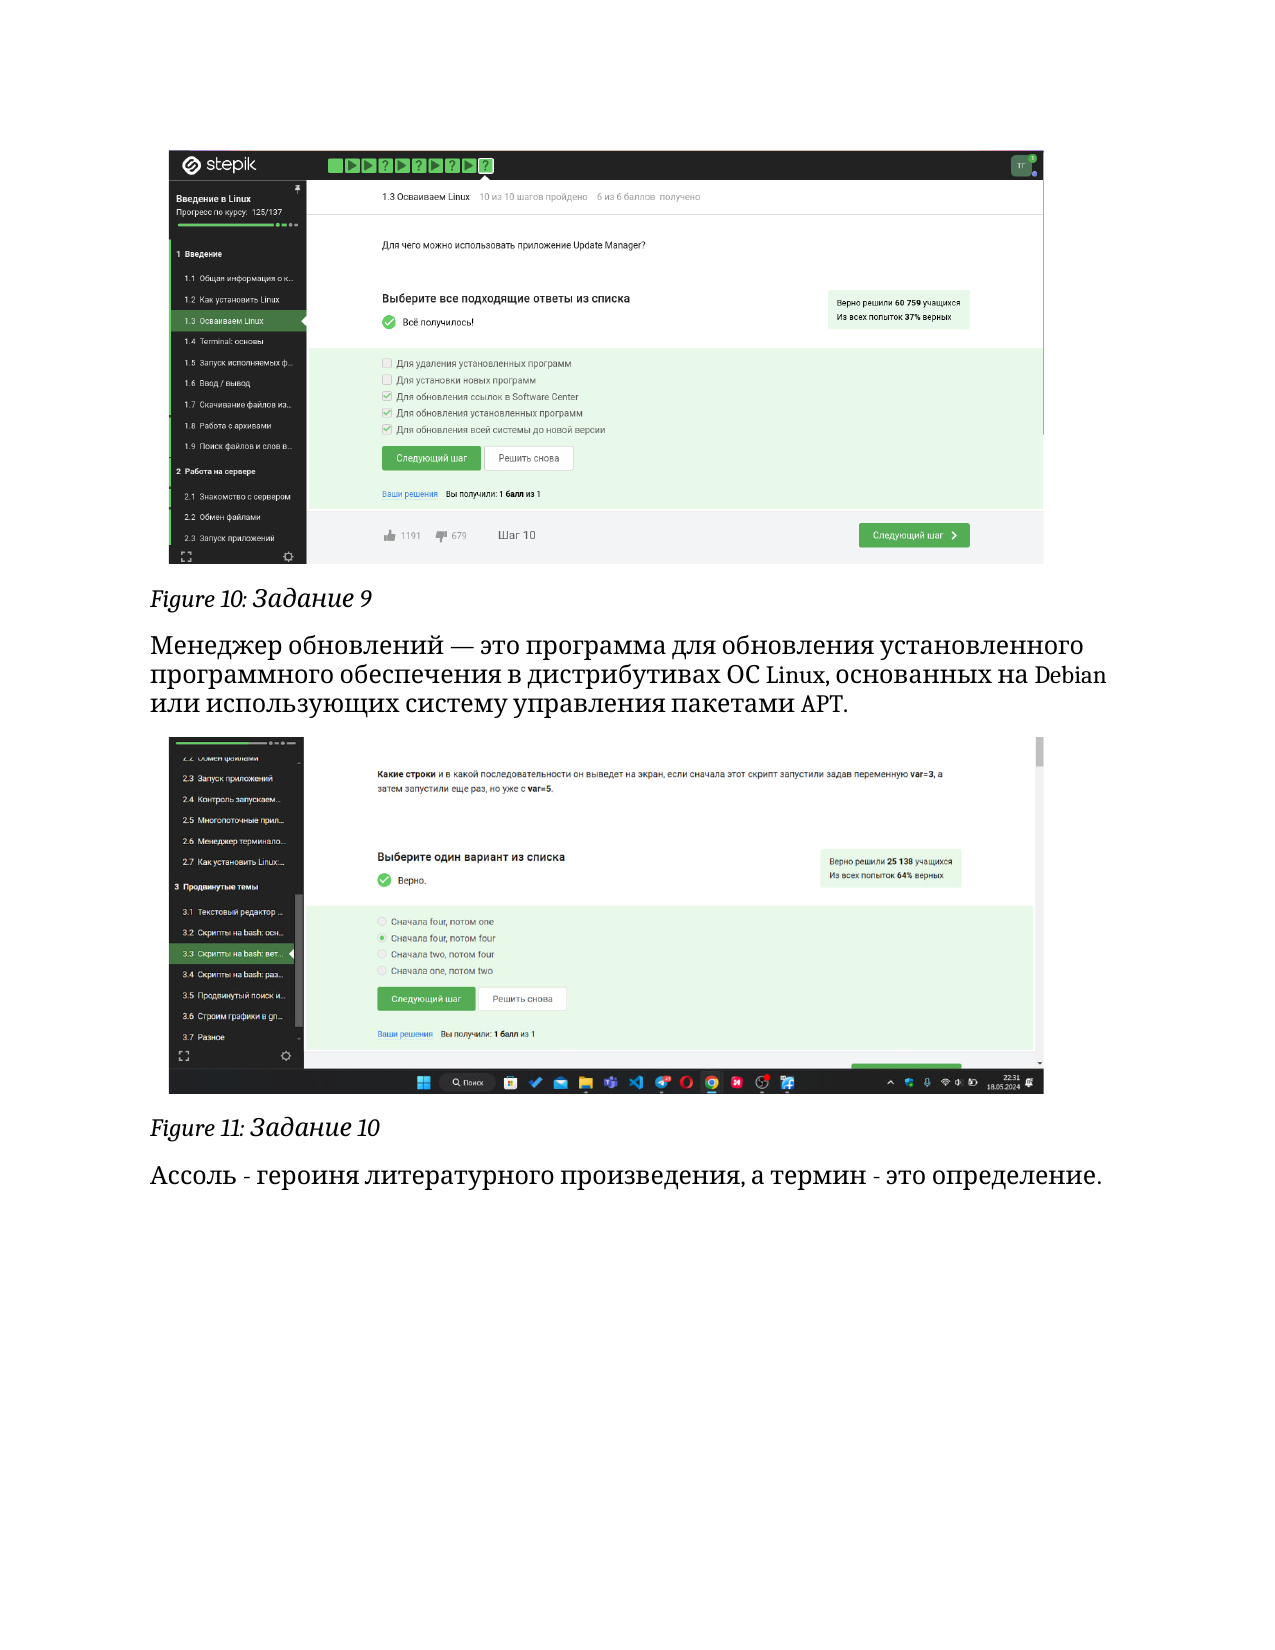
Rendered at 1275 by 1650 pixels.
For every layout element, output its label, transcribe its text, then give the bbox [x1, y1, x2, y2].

text Figure 10: Задание 9 [150, 584, 1125, 613]
picture [168, 150, 1044, 564]
text Менеджер обновлений — это программа для обновления установленного программного обеспечения в дистрибутивах ОС Linux, основанных на Debian или использующих систему управления пакетами APT. [150, 632, 1125, 718]
text Figure 11: Задание 10 [150, 1114, 1125, 1143]
text Ассоль - героиня литературного произведения, а термин - это определение. [150, 1162, 1125, 1190]
picture [168, 737, 1044, 1094]
